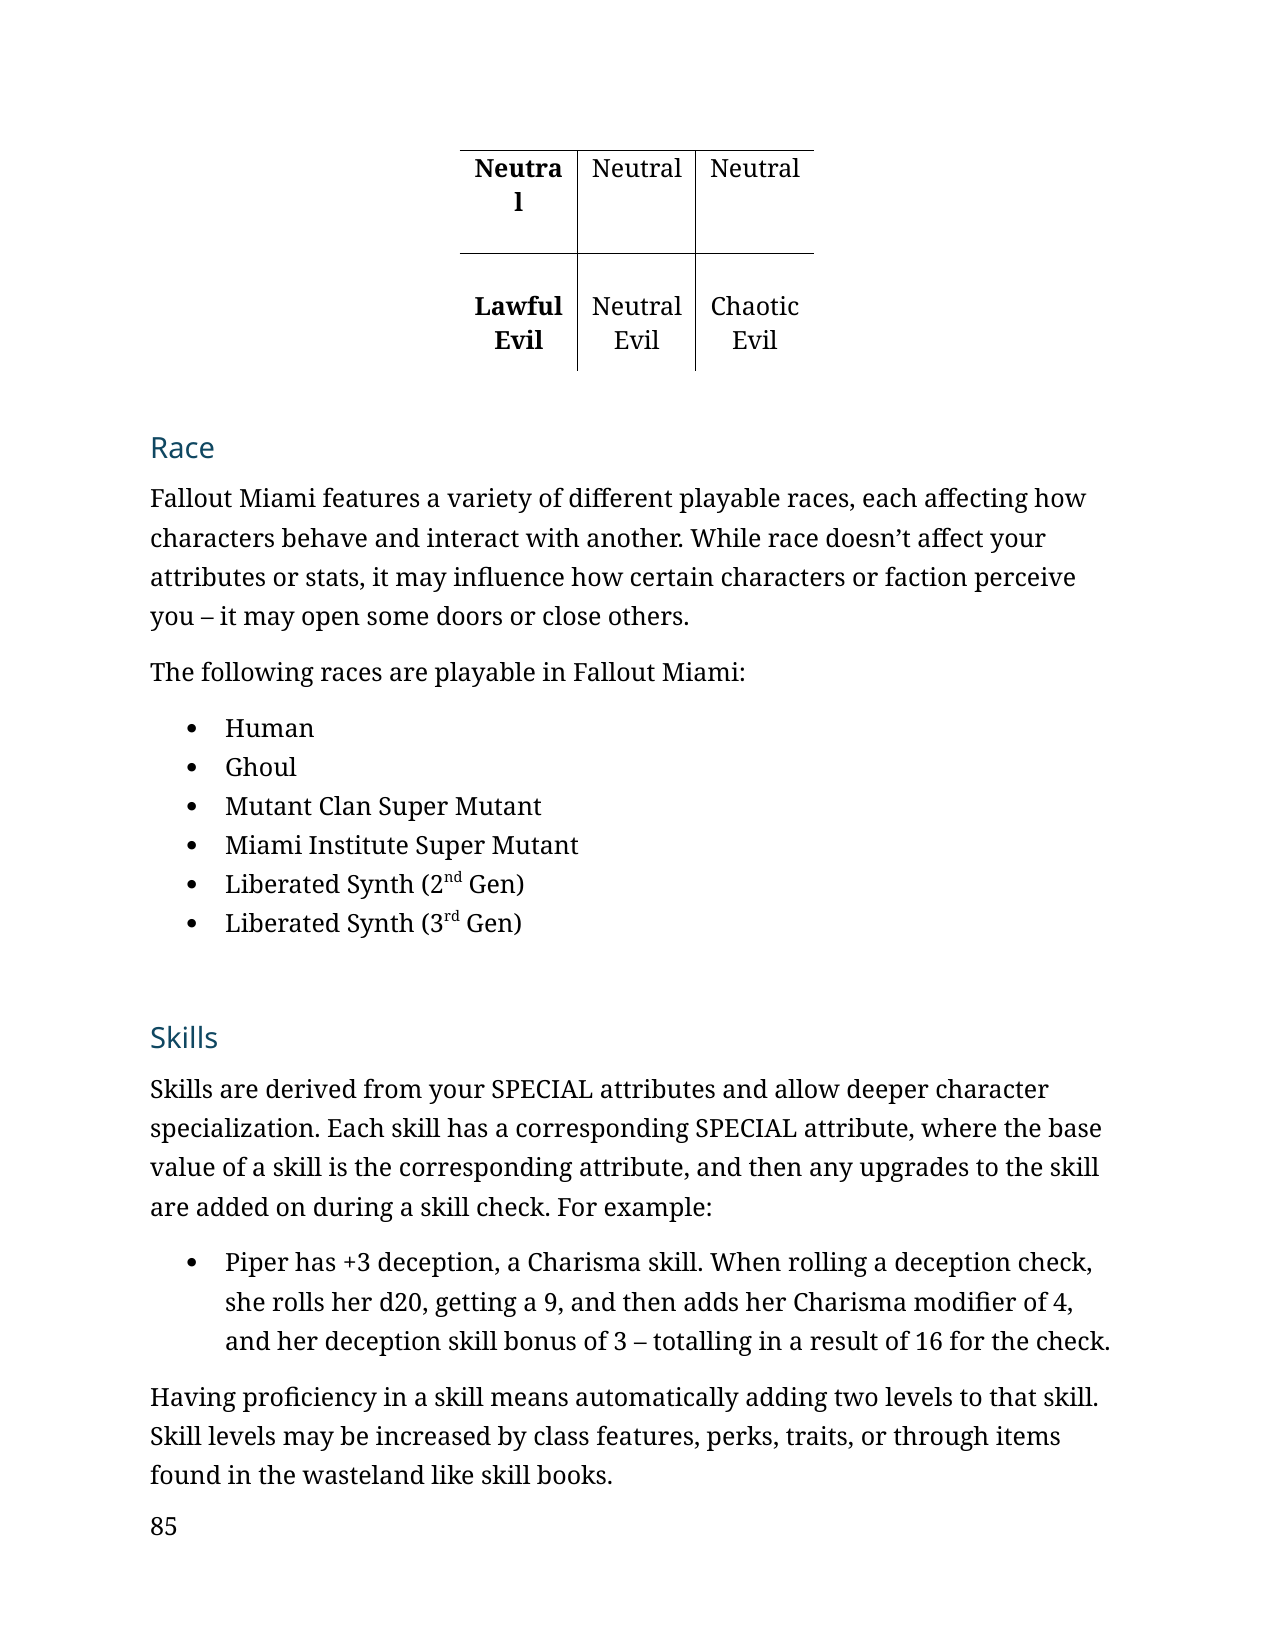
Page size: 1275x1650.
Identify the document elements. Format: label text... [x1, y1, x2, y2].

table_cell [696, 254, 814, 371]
list Ghoul [187, 749, 1125, 783]
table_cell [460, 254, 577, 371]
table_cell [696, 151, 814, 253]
subtitle Skills [150, 1018, 1125, 1057]
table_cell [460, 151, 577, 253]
text Having proficiency in a skill means automatically adding two levels to that skill. Skill levels may be increased by class features, perks, traits, or through items found in the wasteland like skill books. [150, 1379, 1125, 1492]
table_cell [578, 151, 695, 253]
list Piper has +3 deception, a Charisma skill. When rolling a deception check, she rolls her d20, getting a 9, and then adds her Charisma modifier of 4, and her deception skill bonus of 3 – totalling in a result of 16 for the check. [187, 1245, 1125, 1357]
list Human [187, 710, 1125, 744]
text Fallout Miami features a variety of different playable races, each affecting how characters behave and interact with another. While race doesn’t affect your attributes or stats, it may influence how certain characters or faction perceive you – it may open some doors or close others. [150, 481, 1125, 633]
subtitle Race [150, 427, 1125, 467]
list Miami Institute Super Mutant [187, 828, 1125, 862]
list Mutant Clan Super Mutant [187, 789, 1125, 823]
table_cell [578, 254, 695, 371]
text Skills are derived from your SPECIAL attributes and allow deeper character specialization. Each skill has a corresponding SPECIAL attribute, where the base value of a skill is the corresponding attribute, and then any upgrades to the skill are added on during a skill check. For example: [150, 1072, 1125, 1223]
text The following races are playable in Fallout Miami: [150, 654, 1125, 688]
list Liberated Synth (2nd Gen) [187, 867, 1125, 901]
list Liberated Synth (3rd Gen) [187, 906, 1125, 940]
